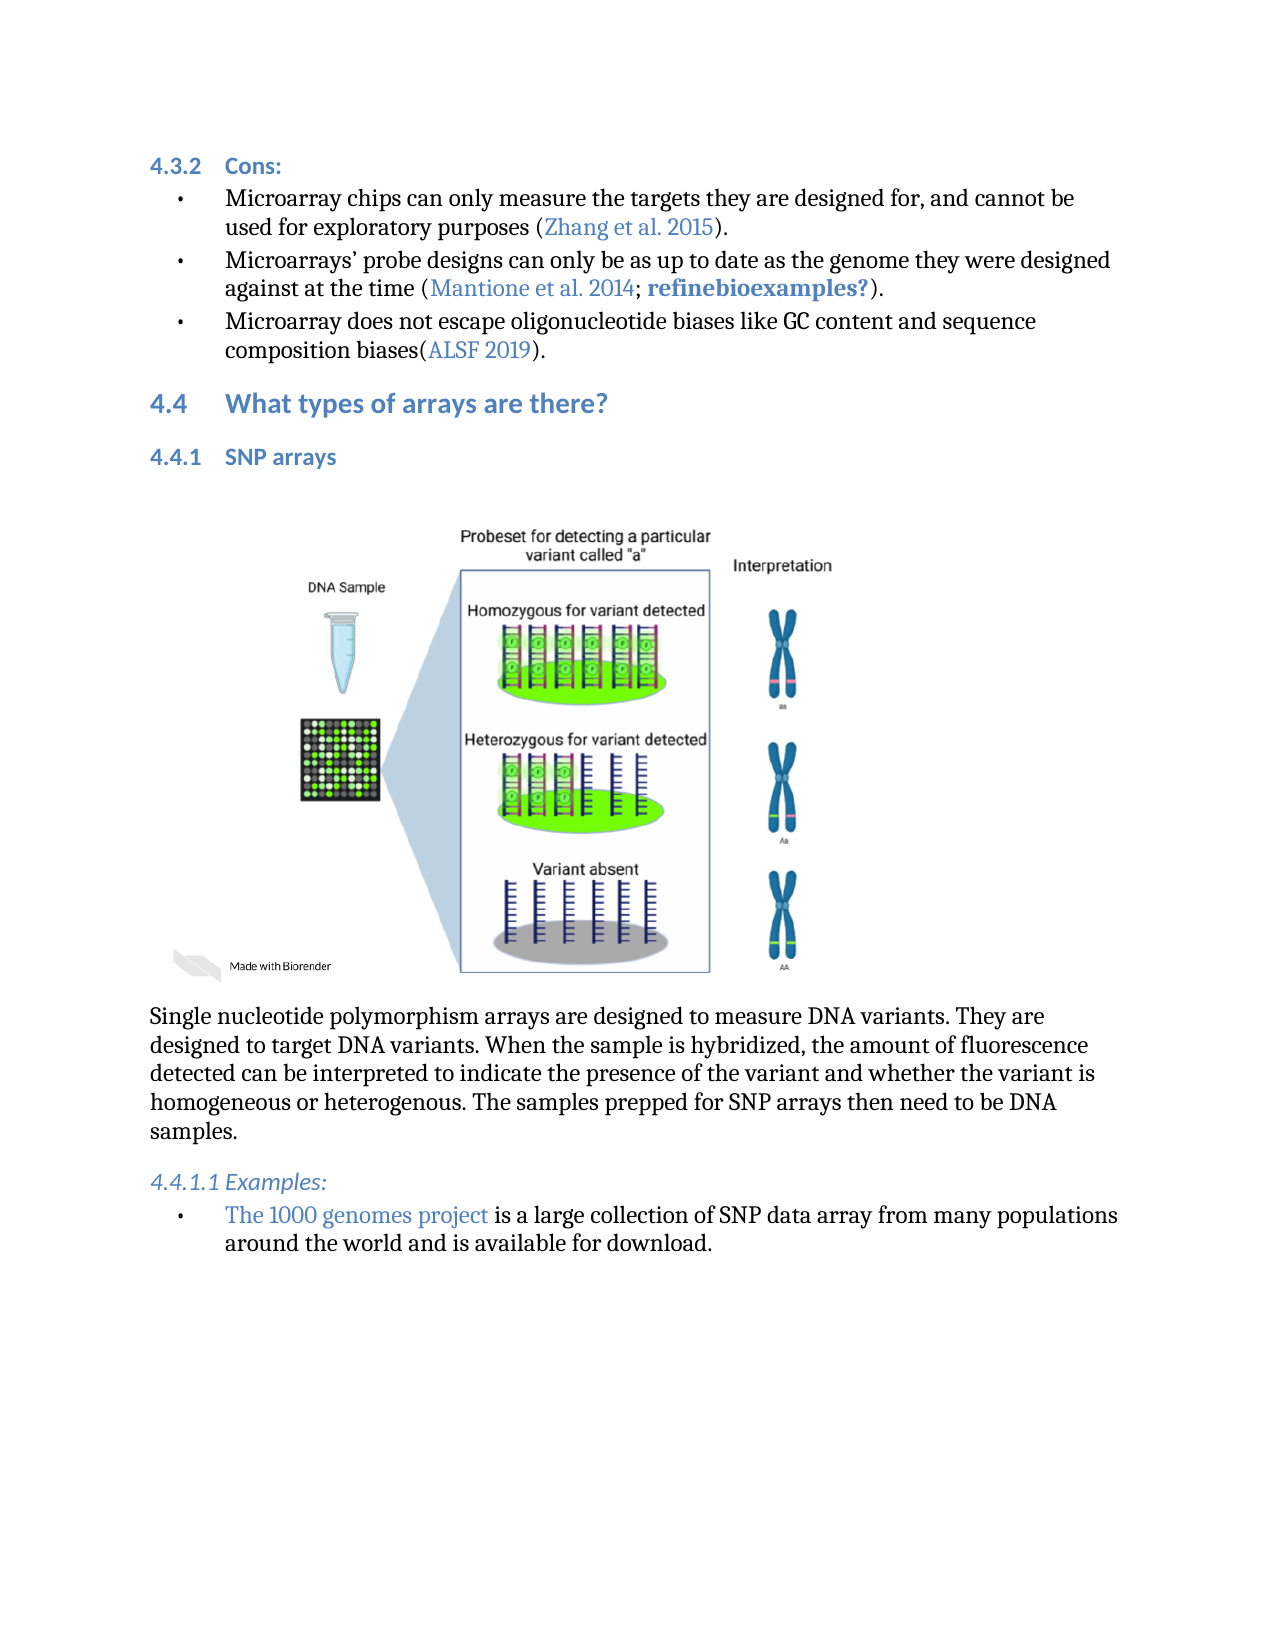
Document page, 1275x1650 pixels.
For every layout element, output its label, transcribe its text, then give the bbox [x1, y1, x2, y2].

subtitle 4.4.1 SNP arrays [150, 442, 1125, 472]
subtitle 4.3.2 Cons: [150, 150, 1125, 181]
list Microarrays’ probe designs can only be as up to date as the genome they were designed against at the time (Mantione et al. 2014; refinebioexamples?). [175, 246, 1125, 303]
list Microarray chips can only measure the targets they are designed for, and cannot be used for exploratory purposes (Zhang et al. 2015). [175, 184, 1125, 242]
list Microarray does not escape oligonucleotide biases like GC content and sequence composition biases(ALSF 2019). [175, 307, 1125, 364]
subtitle 4.4 What types of arrays are there? [150, 385, 1125, 421]
list The 1000 genomes project is a large collection of SNP data array from many populations around the world and is available for download. [175, 1201, 1125, 1258]
picture [168, 490, 1044, 983]
subtitle 4.4.1.1 Examples: [150, 1166, 1125, 1197]
text Single nucleotide polymorphism arrays are designed to measure DNA variants. They are designed to target DNA variants. When the sample is hybridized, the amount of fluorescence detected can be interpreted to indicate the presence of the variant and whether the variant is homogeneous or heterogenous. The samples prepped for SNP arrays then need to be DNA samples. [150, 1002, 1125, 1146]
